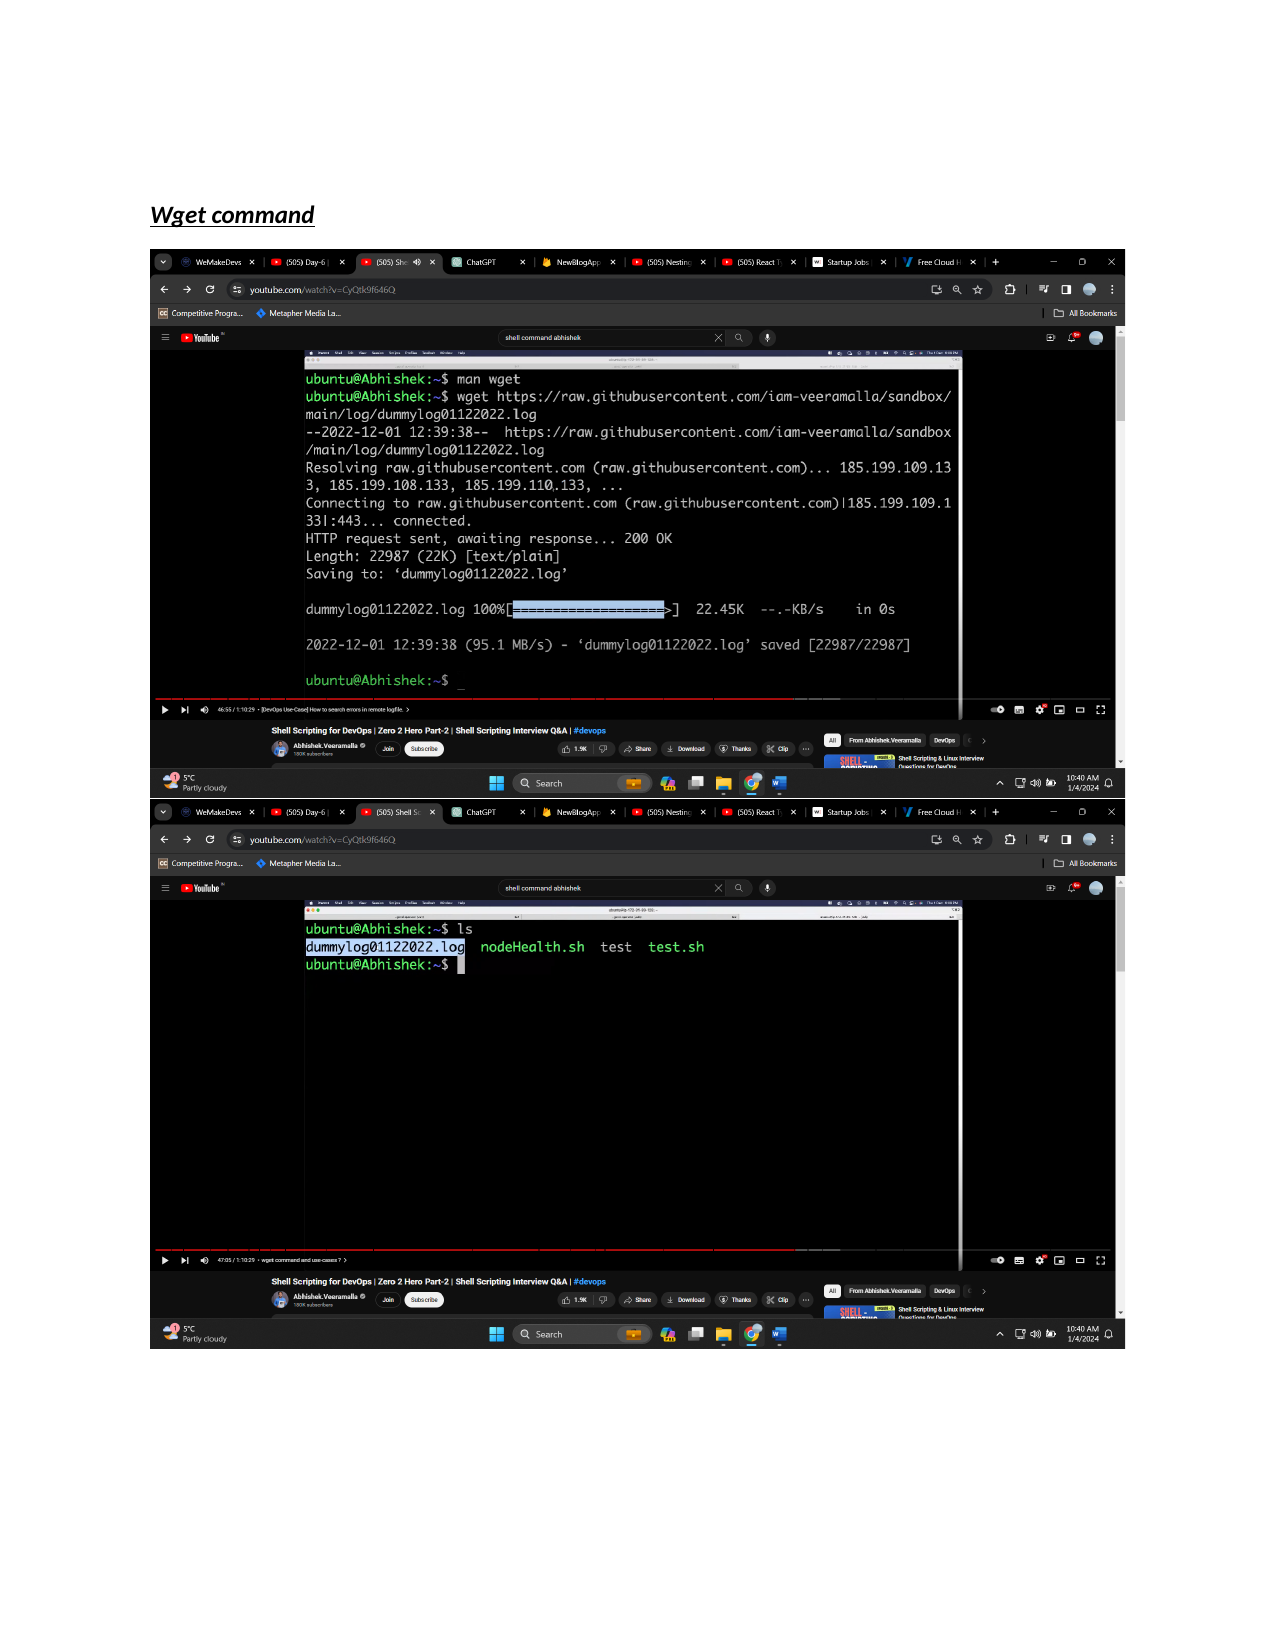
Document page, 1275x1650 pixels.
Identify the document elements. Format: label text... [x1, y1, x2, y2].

picture [150, 249, 1125, 798]
picture [150, 799, 1125, 1349]
text Wget command [150, 199, 1125, 230]
